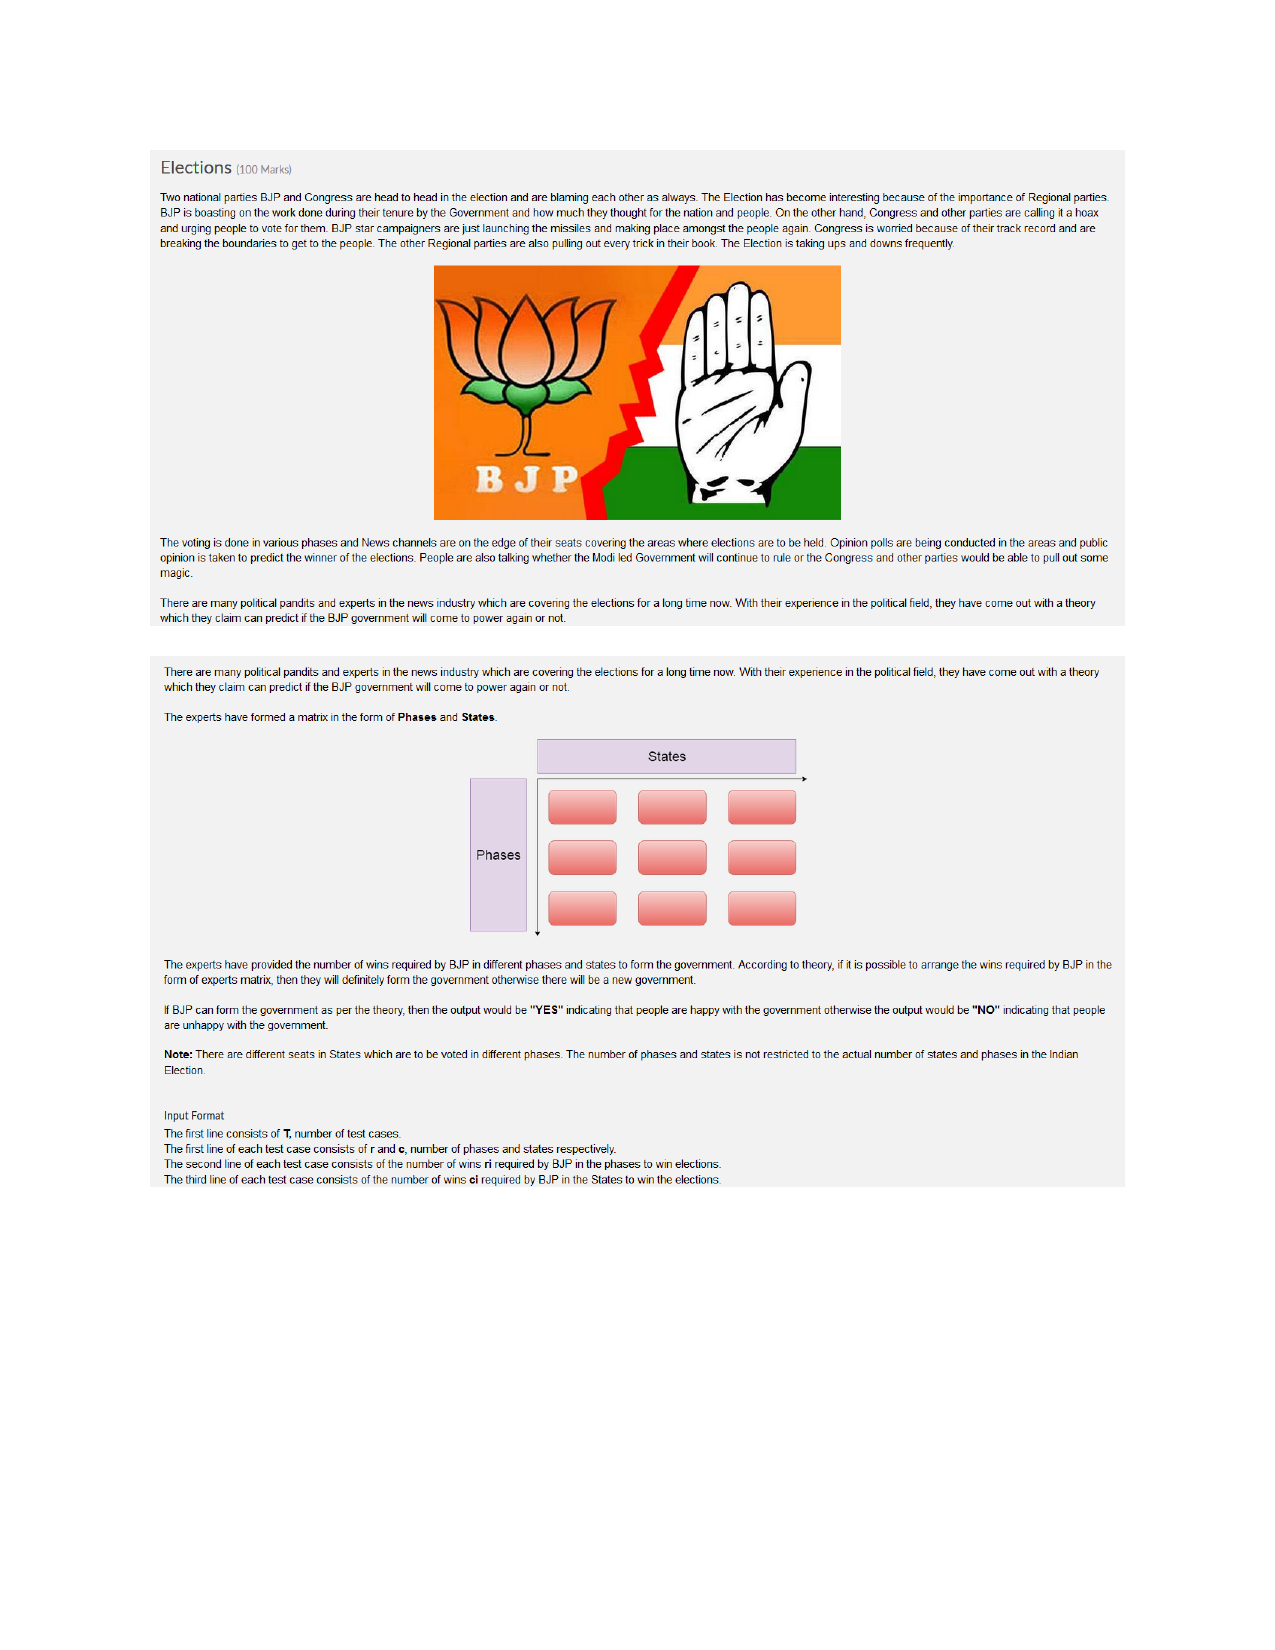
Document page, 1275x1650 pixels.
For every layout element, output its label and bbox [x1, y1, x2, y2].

picture [150, 656, 1125, 1187]
picture [150, 150, 1125, 626]
